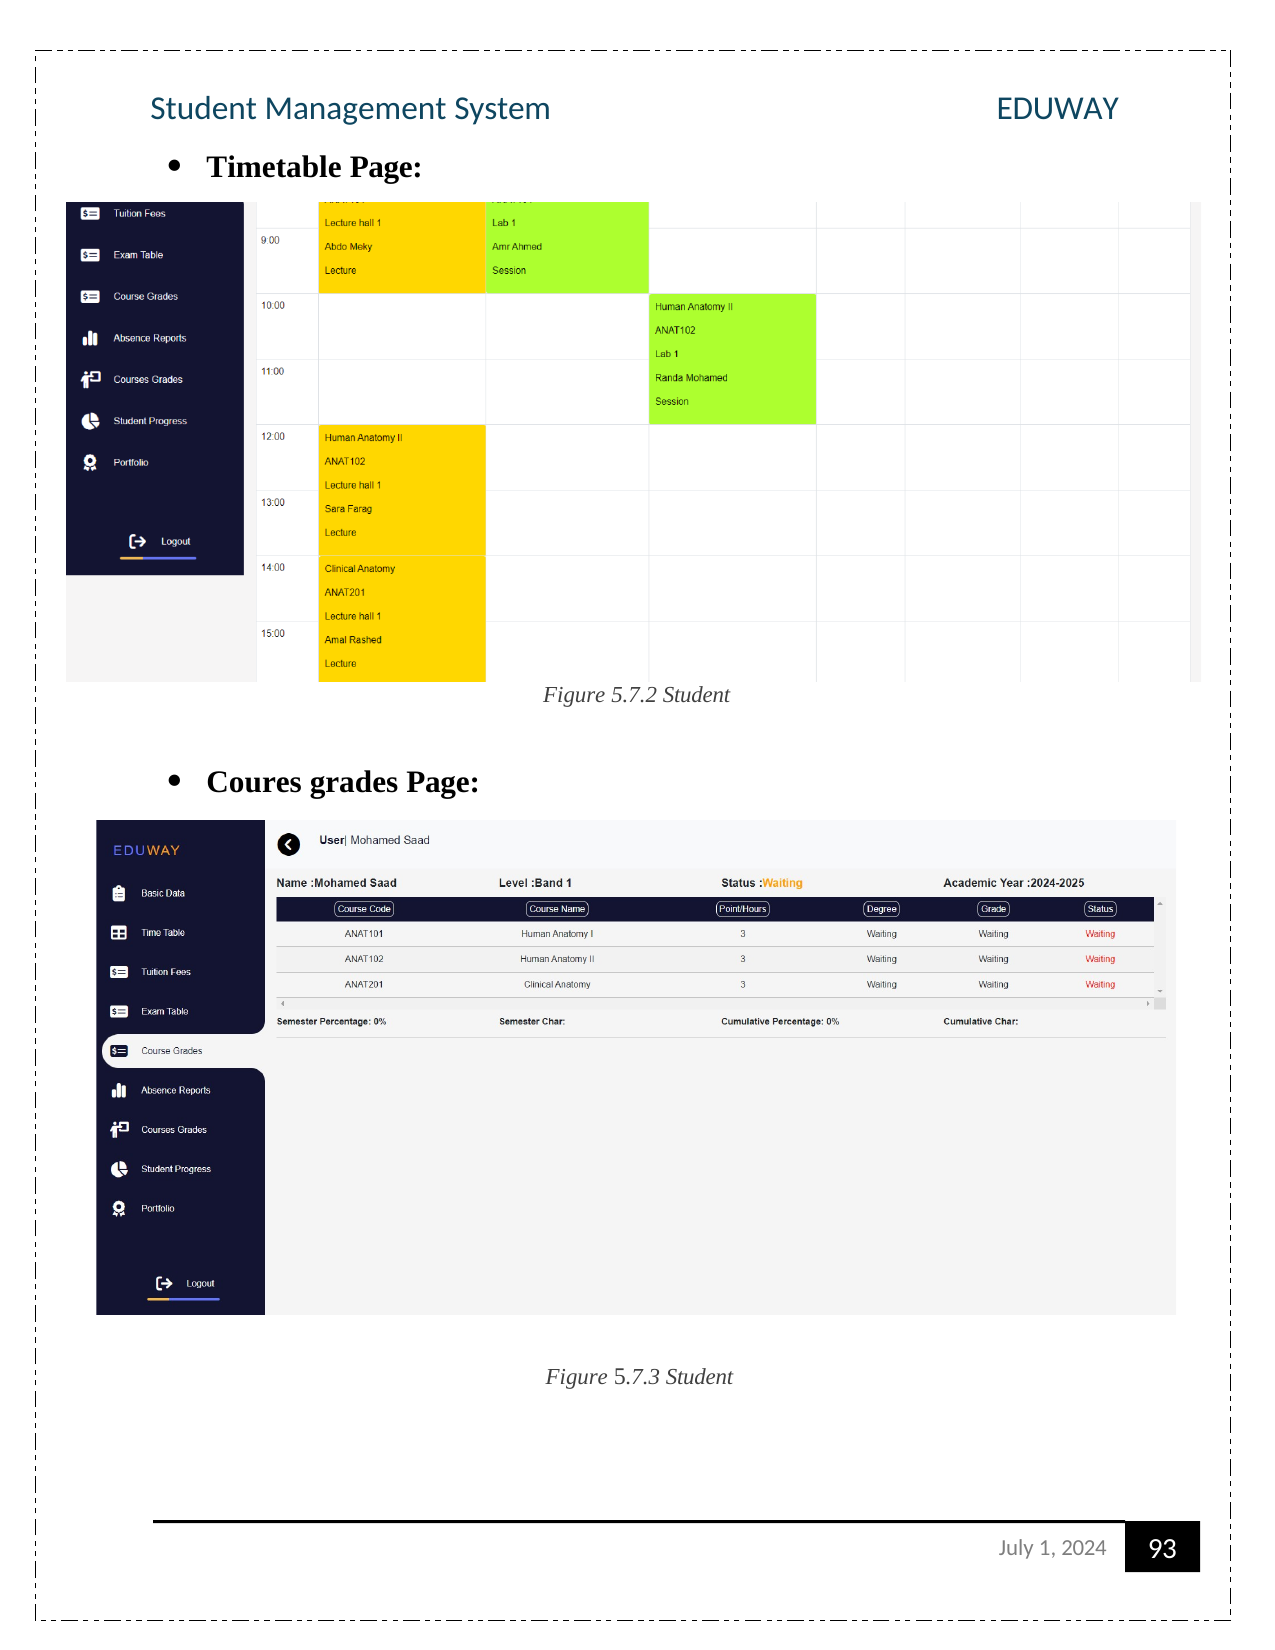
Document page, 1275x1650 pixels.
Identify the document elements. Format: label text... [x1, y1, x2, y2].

picture [96, 820, 1177, 1315]
text Figure 5.7.3 Student [49, 1362, 1231, 1389]
subtitle Timetable Page: [169, 149, 1231, 185]
text July 1, 2024 [35, 1533, 1107, 1562]
picture [66, 202, 1202, 682]
subtitle Coures grades Page: [169, 763, 1231, 800]
